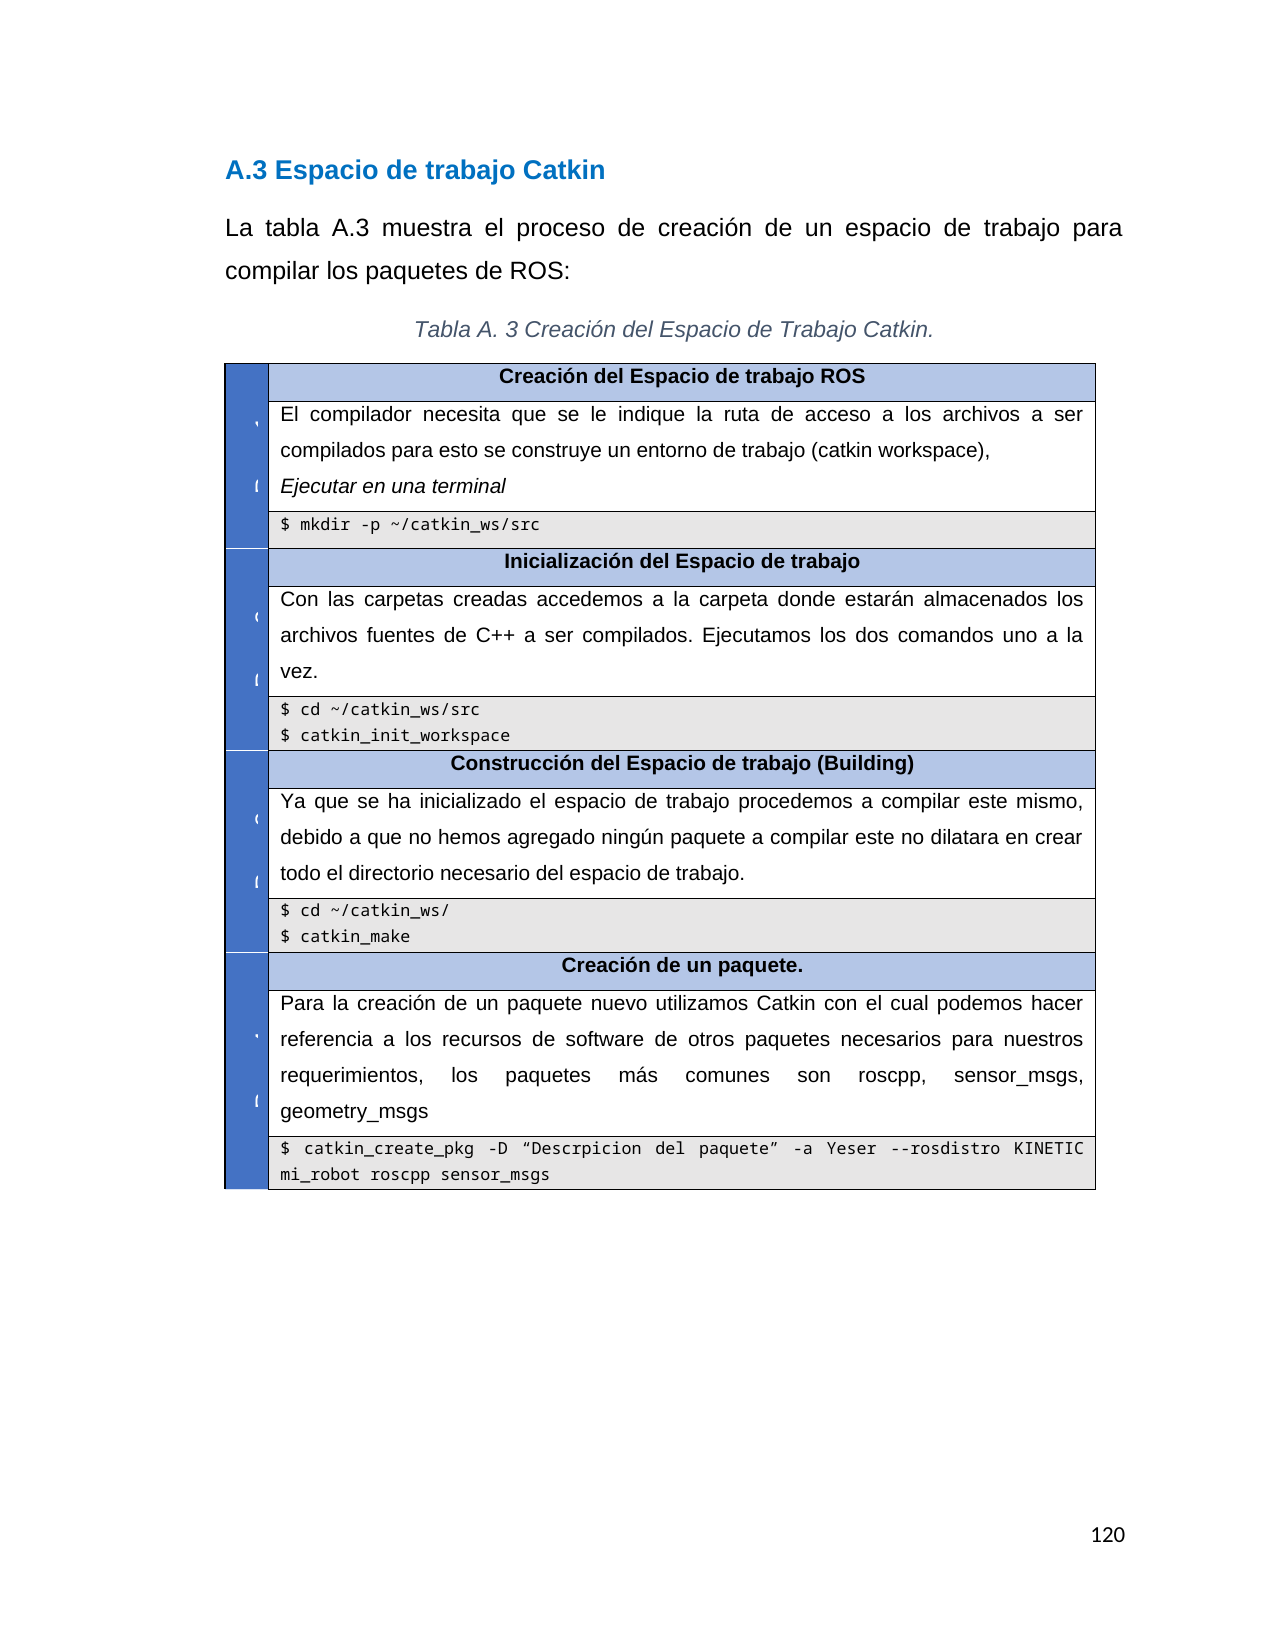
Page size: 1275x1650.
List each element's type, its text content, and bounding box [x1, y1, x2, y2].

table_header Creación del Espacio de trabajo ROS [269, 364, 1095, 401]
table_cell $ cd ~/catkin_ws/ $ catkin_make [269, 899, 1095, 952]
table_cell Construcción del Espacio de trabajo (Building) [269, 751, 1095, 788]
table_cell Ya que se ha inicializado el espacio de trabajo procedemos a compilar este mismo, debido a que no hemos agregado ningún paquete a compilar este no dilatara en crear todo el directorio necesario del espacio de trabajo. [269, 789, 1095, 898]
table_cell El compilador necesita que se le indique la ruta de acceso a los archivos a ser compilados para esto se construye un entorno de trabajo (catkin workspace), Ejecutar en una terminal [269, 402, 1095, 511]
table_cell Con las carpetas creadas accedemos a la carpeta donde estarán almacenados los archivos fuentes de C++ a ser compilados. Ejecutamos los dos comandos uno a la vez. [269, 587, 1095, 696]
table_cell $ cd ~/catkin_ws/src $ catkin_init_workspace [269, 697, 1095, 750]
table_cell Paso 2 [226, 549, 268, 750]
table_header Paso 1 [226, 364, 268, 548]
subtitle A.3 Espacio de trabajo Catkin [225, 154, 1125, 185]
table_cell Paso 3 [226, 751, 268, 952]
table_cell $ mkdir -p ~/catkin_ws/src [269, 512, 1095, 548]
table_cell $ catkin_create_pkg -D “Descrpicion del paquete” -a Yeser --rosdistro KINETIC mi_robot roscpp sensor_msgs [269, 1137, 1095, 1189]
table_cell Creación de un paquete. [269, 953, 1095, 990]
table_cell Inicialización del Espacio de trabajo [269, 549, 1095, 586]
table_cell Para la creación de un paquete nuevo utilizamos Catkin con el cual podemos hacer referencia a los recursos de software de otros paquetes necesarios para nuestros requerimientos, los paquetes más comunes son roscpp, sensor_msgs, geometry_msgs [269, 991, 1095, 1136]
text La tabla A.3 muestra el proceso de creación de un espacio de trabajo para compilar los paquetes de ROS: [225, 213, 1125, 285]
table_cell Paso 4 [226, 953, 268, 1189]
text Tabla A. 3 Creación del Espacio de Trabajo Catkin. [225, 316, 1125, 342]
